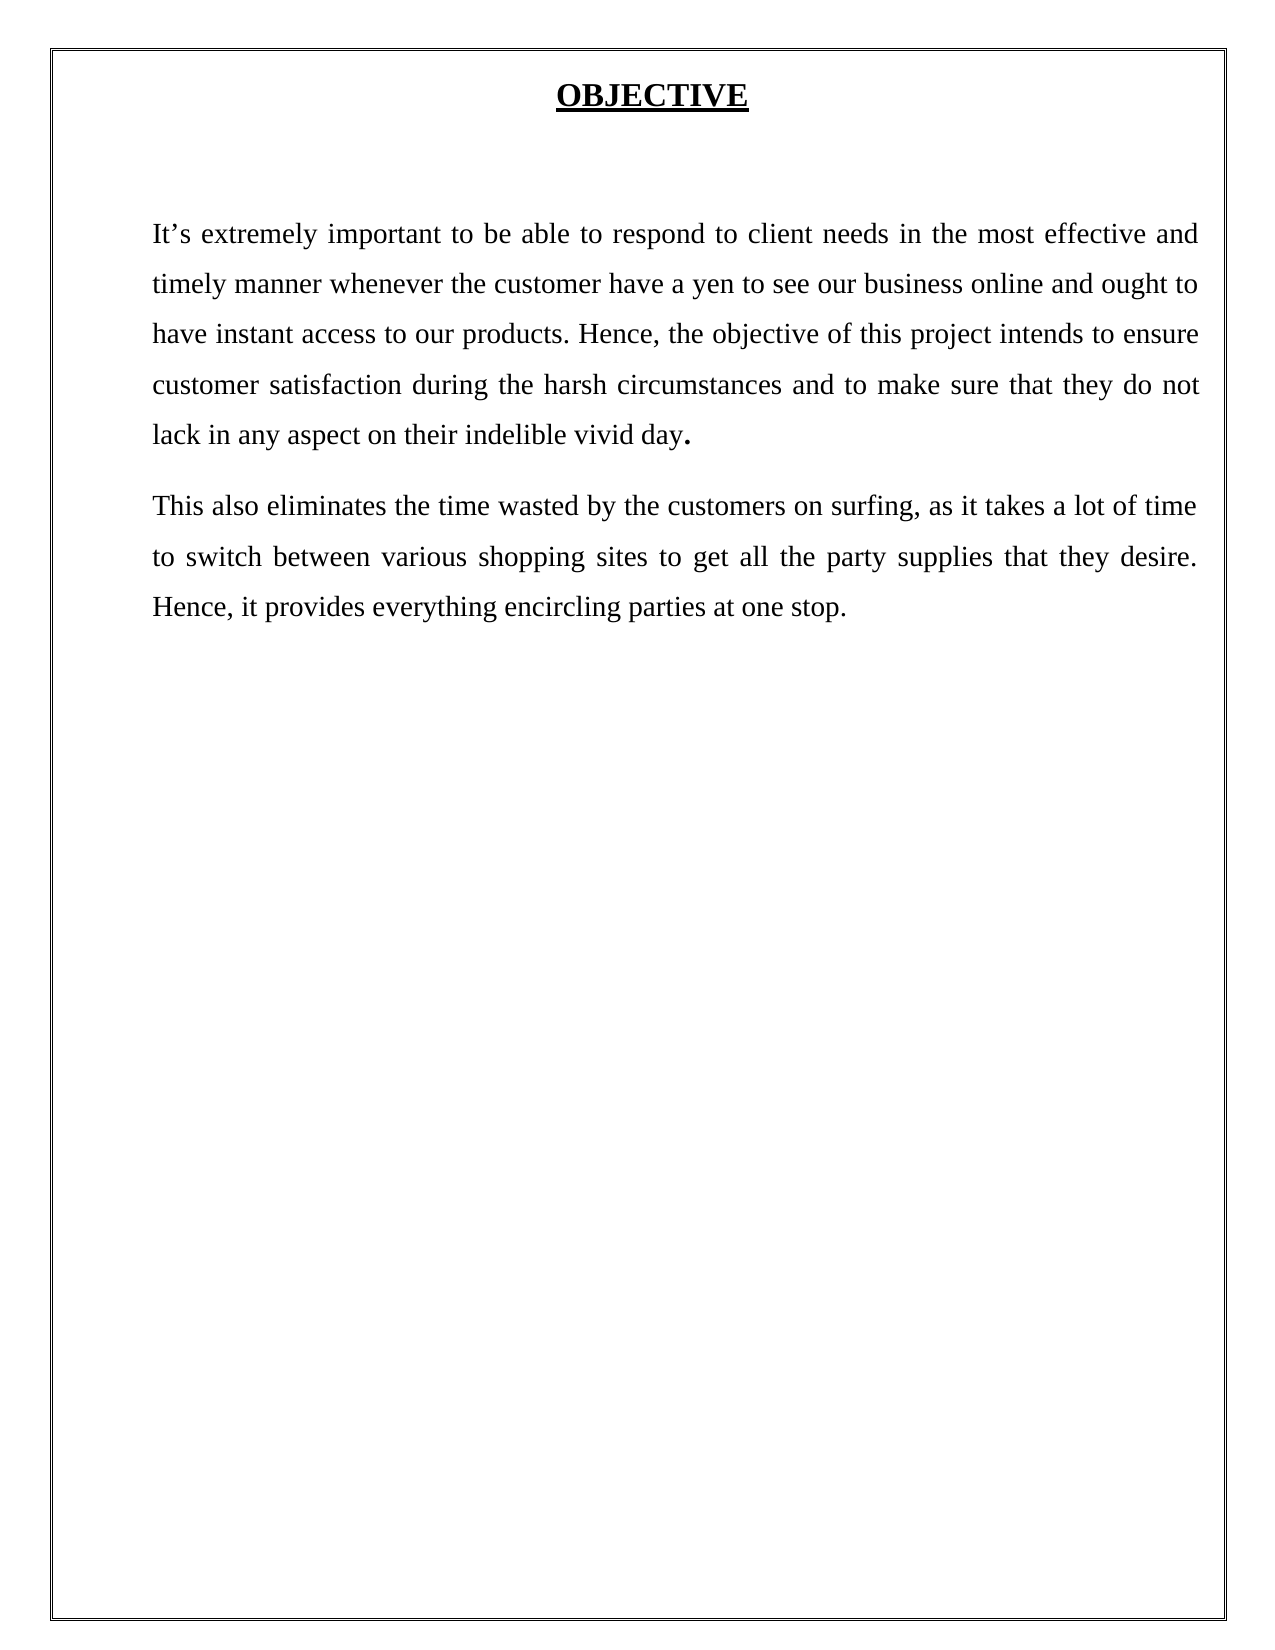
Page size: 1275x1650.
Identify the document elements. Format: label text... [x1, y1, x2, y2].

text It’s extremely important to be able to respond to client needs in the most effective and timely manner whenever the customer have a yen to see our business online and ought to have instant access to our products. Hence, the objective of this project intends to ensure customer satisfaction during the harsh circumstances and to make sure that they do not lack in any aspect on their indelible vivid day. [152, 216, 1201, 451]
subtitle OBJECTIVE [556, 75, 1223, 113]
text This also eliminates the time wasted by the customers on surfing, as it takes a lot of time to switch between various shopping sites to get all the party supplies that they desire. Hence, it provides everything encircling parties at one stop. [152, 488, 1199, 623]
